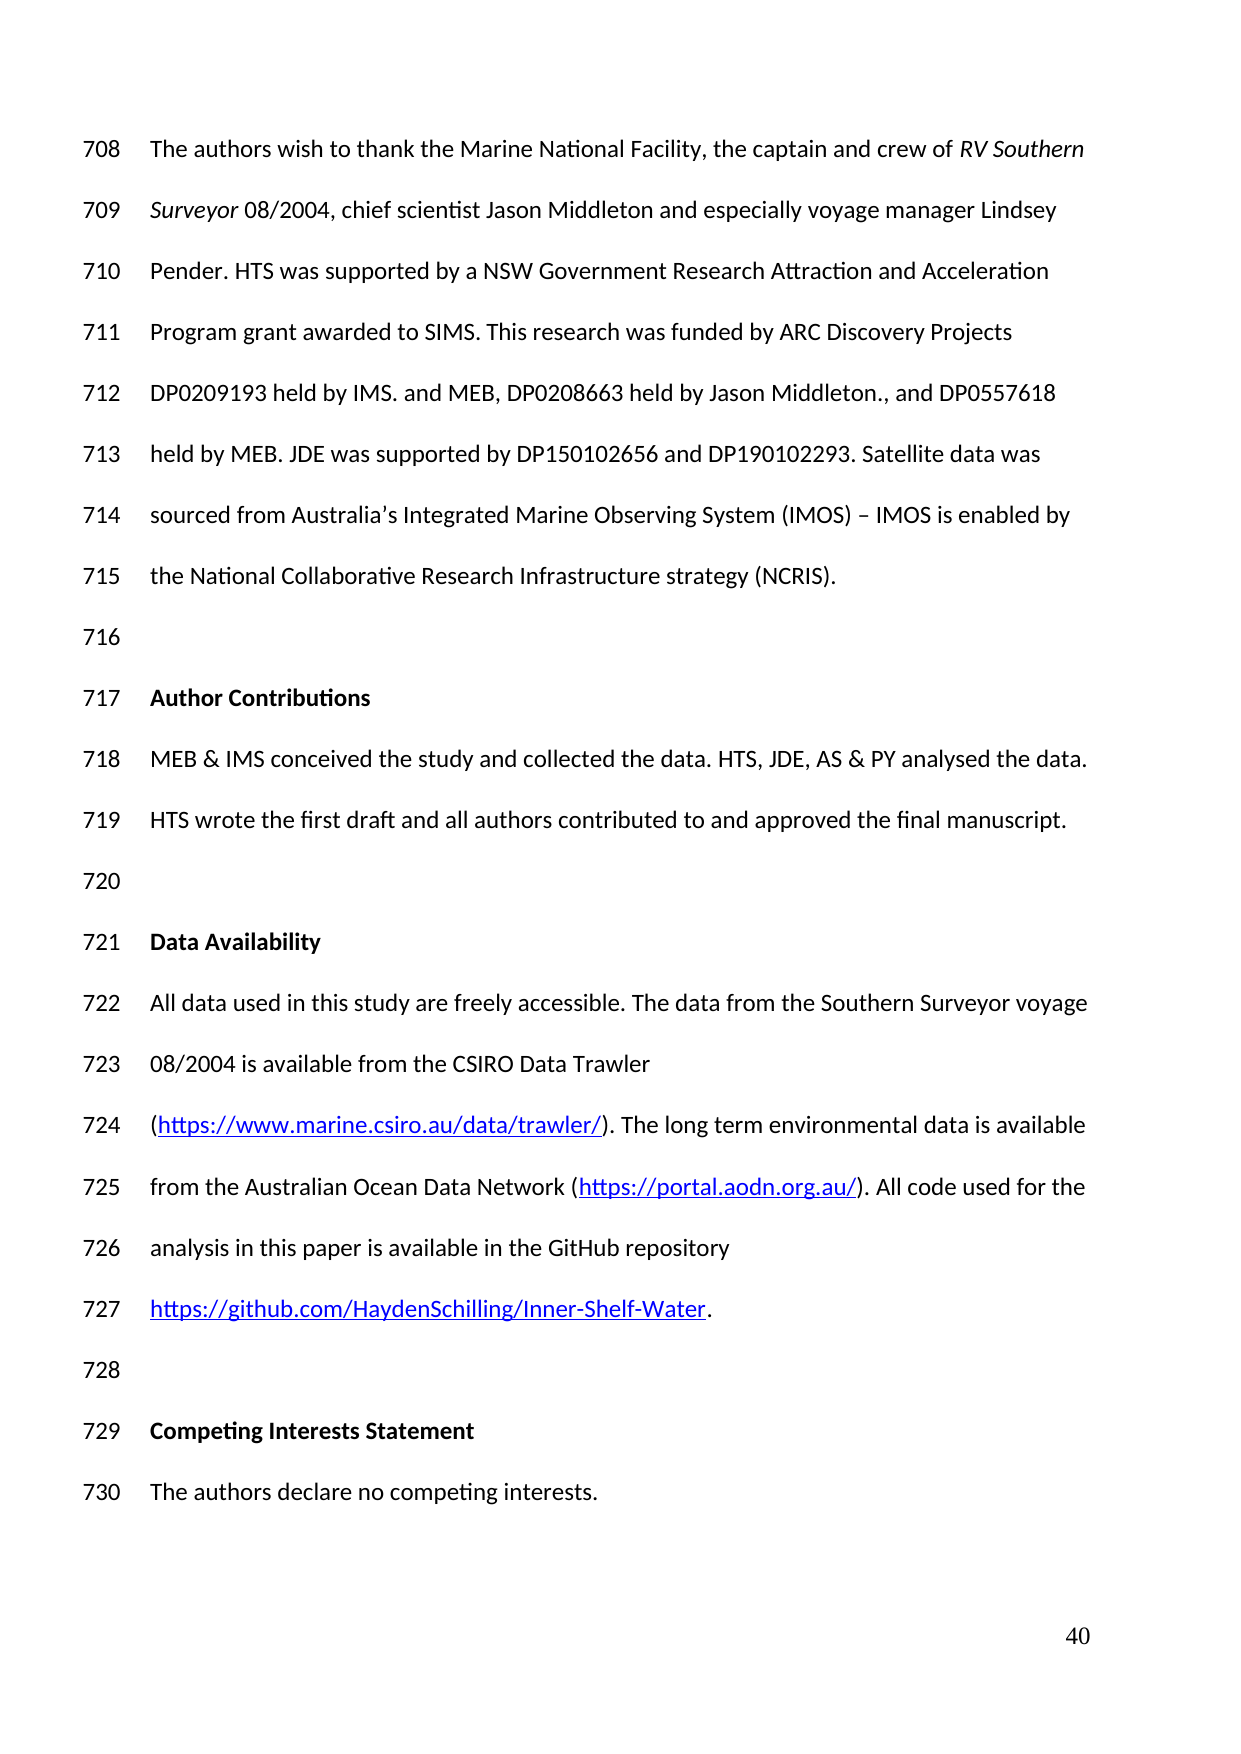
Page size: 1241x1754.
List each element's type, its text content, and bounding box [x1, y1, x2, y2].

text All data used in this study are freely accessible. The data from the Southern Surveyor voyage 08/2004 is available from the CSIRO Data Trawler (https://www.marine.csiro.au/data/trawler/). The long term environmental data is available from the Australian Ocean Data Network (https://portal.aodn.org.au/). All code used for the analysis in this paper is available in the GitHub repository https://github.com/HaydenSchilling/Inner-Shelf-Water. [150, 987, 1090, 1323]
text Author Contributions [150, 682, 1090, 713]
text Competing Interests Statement [150, 1415, 1090, 1445]
text The authors wish to thank the Marine National Facility, the captain and crew of RV Southern Surveyor 08/2004, chief scientist Jason Middleton and especially voyage manager Lindsey Pender. HTS was supported by a NSW Government Research Attraction and Acceleration Program grant awarded to SIMS. This research was funded by ARC Discovery Projects DP0209193 held by IMS. and MEB, DP0208663 held by Jason Middleton., and DP0557618 held by MEB. JDE was supported by DP150102656 and DP190102293. Satellite data was sourced from Australia’s Integrated Marine Observing System (IMOS) – IMOS is enabled by the National Collaborative Research Infrastructure strategy (NCRIS). [150, 133, 1090, 591]
text MEB & IMS conceived the study and collected the data. HTS, JDE, AS & PY analysed the data. HTS wrote the first draft and all authors contributed to and approved the final manuscript. [150, 743, 1090, 835]
text The authors declare no competing interests. [150, 1476, 1090, 1506]
text Data Availability [150, 926, 1090, 957]
